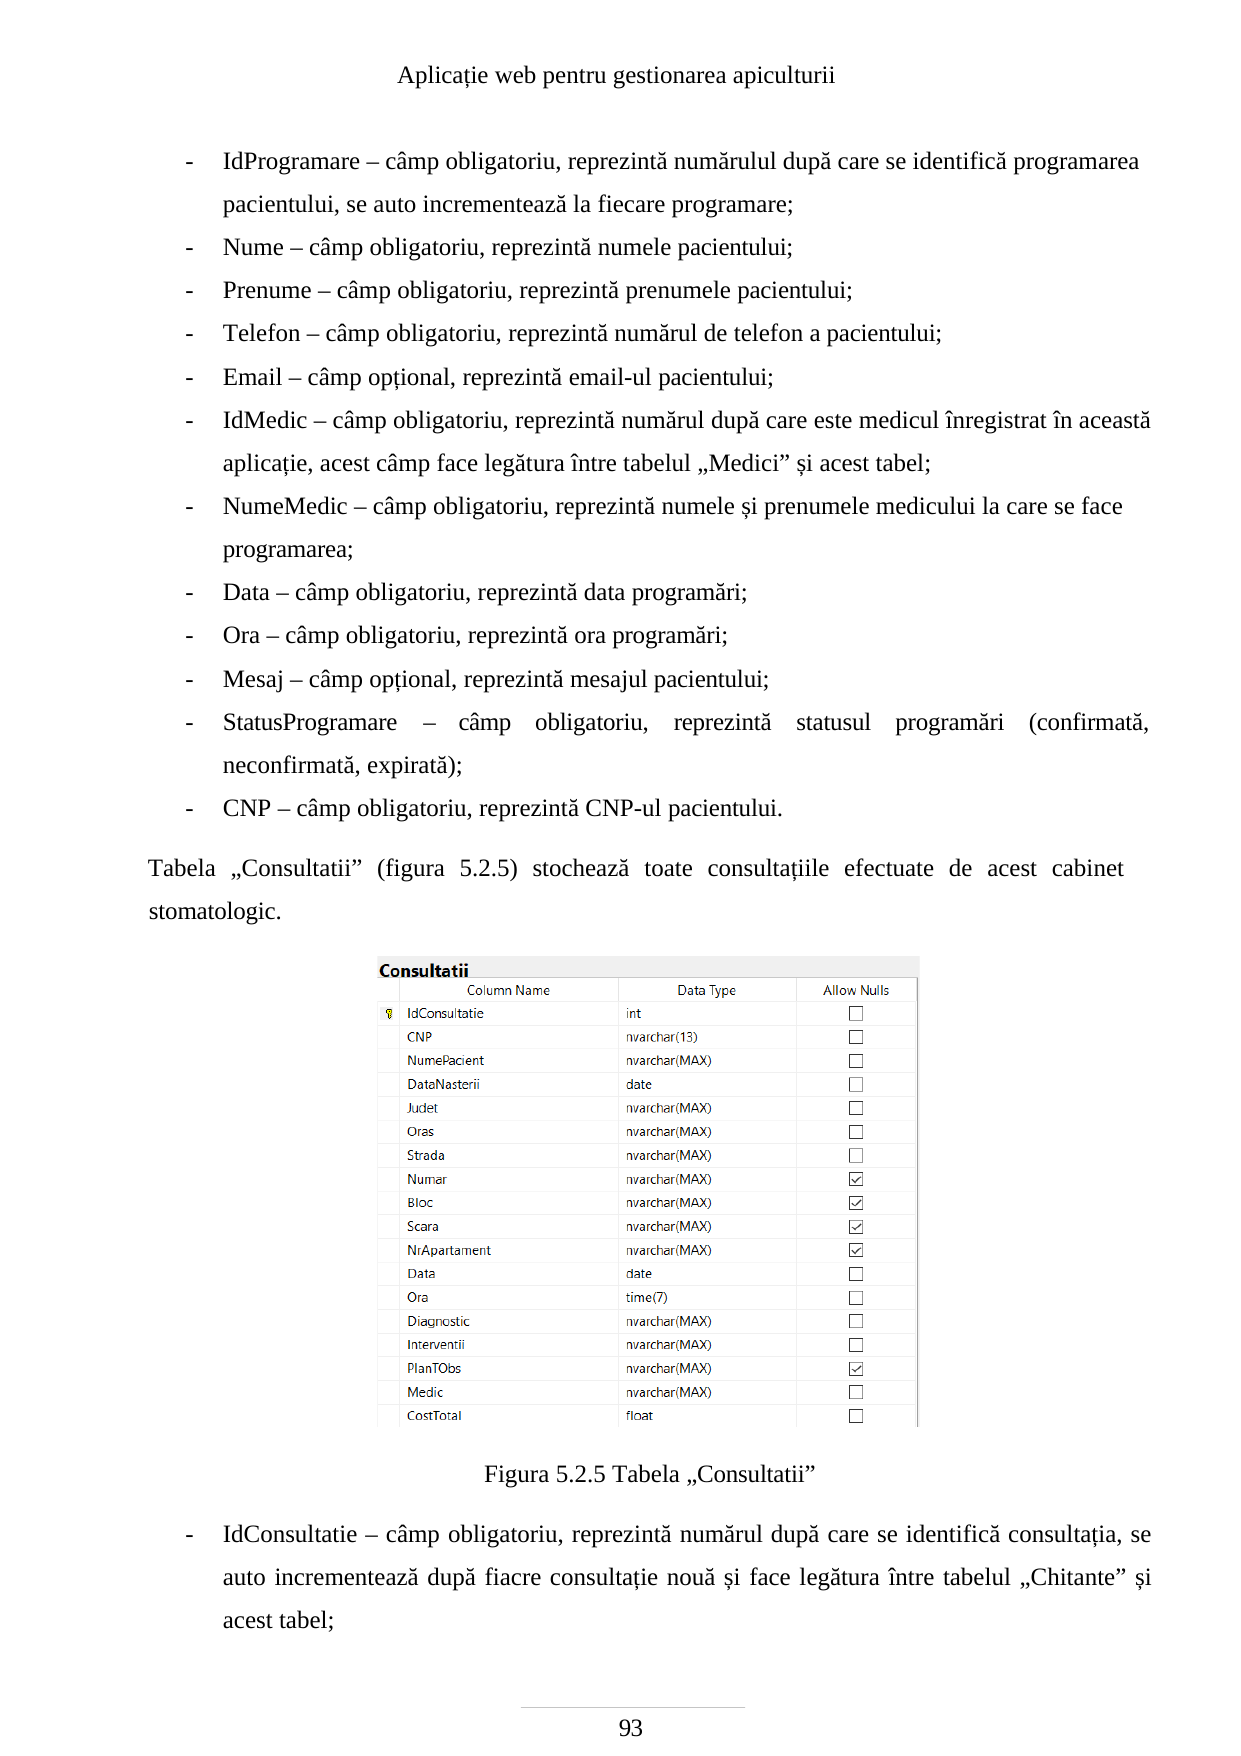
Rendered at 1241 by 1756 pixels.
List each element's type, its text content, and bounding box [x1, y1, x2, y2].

text Tabela „Consultatii” (figura 5.2.5) stochează toate consultațiile efectuate de acest cabinet stomatologic. [148, 853, 1180, 924]
list NumeMedic – câmp obligatoriu, reprezintă numele și prenumele medicului la care se face programarea; [185, 491, 1152, 563]
list StatusProgramare – câmp obligatoriu, reprezintă statusul programări (confirmată, neconfirmată, expirată); [185, 707, 1152, 778]
list Data – câmp obligatoriu, reprezintă data programări; [185, 577, 1180, 606]
list Ora – câmp obligatoriu, reprezintă ora programări; [185, 620, 1180, 649]
picture [183, 1705, 1081, 1714]
list Email – câmp opțional, reprezintă email-ul pacientului; [185, 362, 1180, 390]
list IdProgramare – câmp obligatoriu, reprezintă numărulul după care se identifică programarea pacientului, se auto incrementează la fiecare programare; [185, 146, 1152, 218]
text Figura 5.2.5 Tabela „Consultatii” [120, 1459, 1180, 1488]
picture [377, 956, 920, 1427]
list IdConsultatie – câmp obligatoriu, reprezintă numărul după care se identifică consultația, se auto incrementează după fiacre consultație nouă și face legătura între tabelul „Chitante” și acest tabel; [185, 1519, 1152, 1634]
list IdMedic – câmp obligatoriu, reprezintă numărul după care este medicul înregistrat în această aplicație, acest câmp face legătura între tabelul „Medici” și acest tabel; [185, 405, 1151, 477]
list CNP – câmp obligatoriu, reprezintă CNP-ul pacientului. [185, 793, 1180, 822]
list Telefon – câmp obligatoriu, reprezintă numărul de telefon a pacientului; [185, 318, 1180, 347]
list Mesaj – câmp opțional, reprezintă mesajul pacientului; [185, 664, 1180, 692]
list Prenume – câmp obligatoriu, reprezintă prenumele pacientului; [185, 275, 1180, 304]
list Nume – câmp obligatoriu, reprezintă numele pacientului; [185, 232, 1180, 261]
